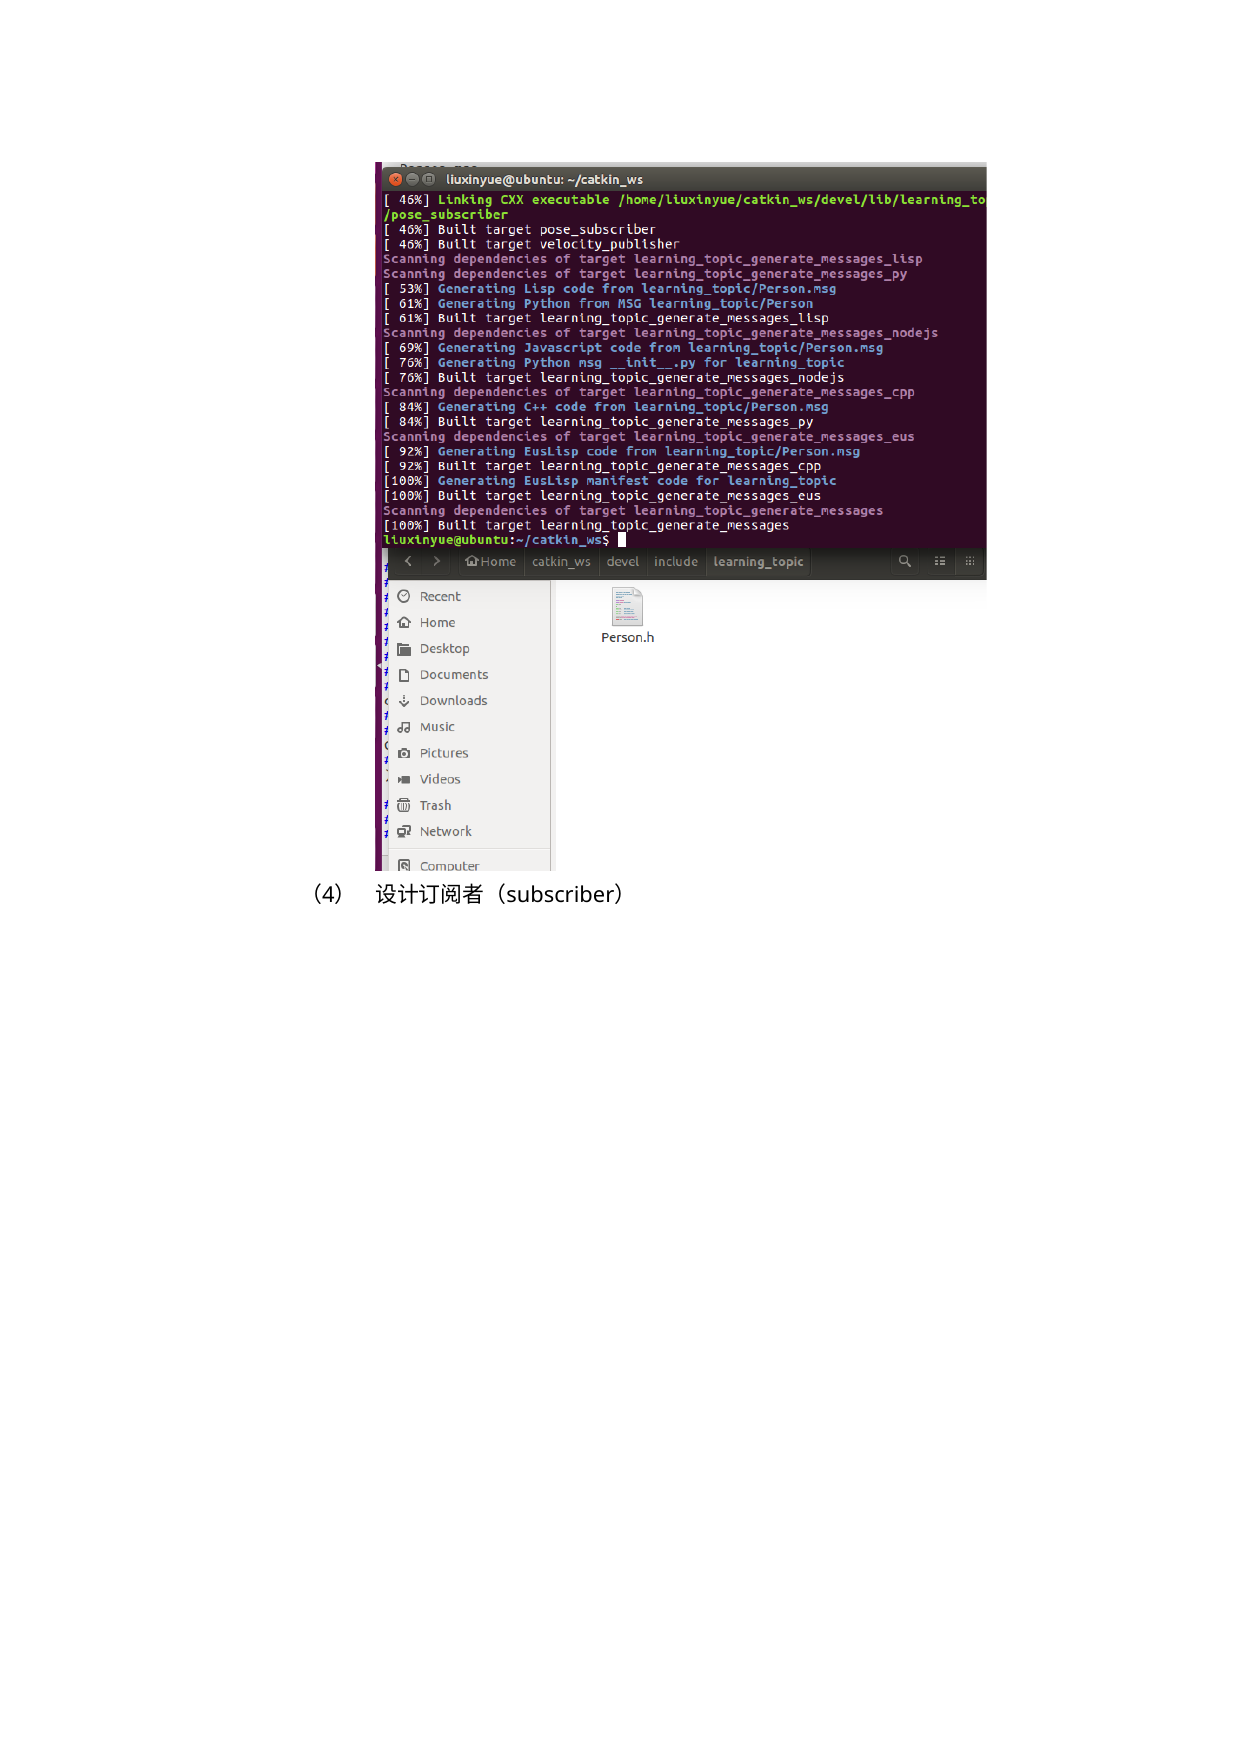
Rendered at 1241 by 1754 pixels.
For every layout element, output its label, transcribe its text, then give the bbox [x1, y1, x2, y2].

picture [375, 162, 987, 871]
list 设计订阅者（subscriber） [300, 877, 1053, 909]
